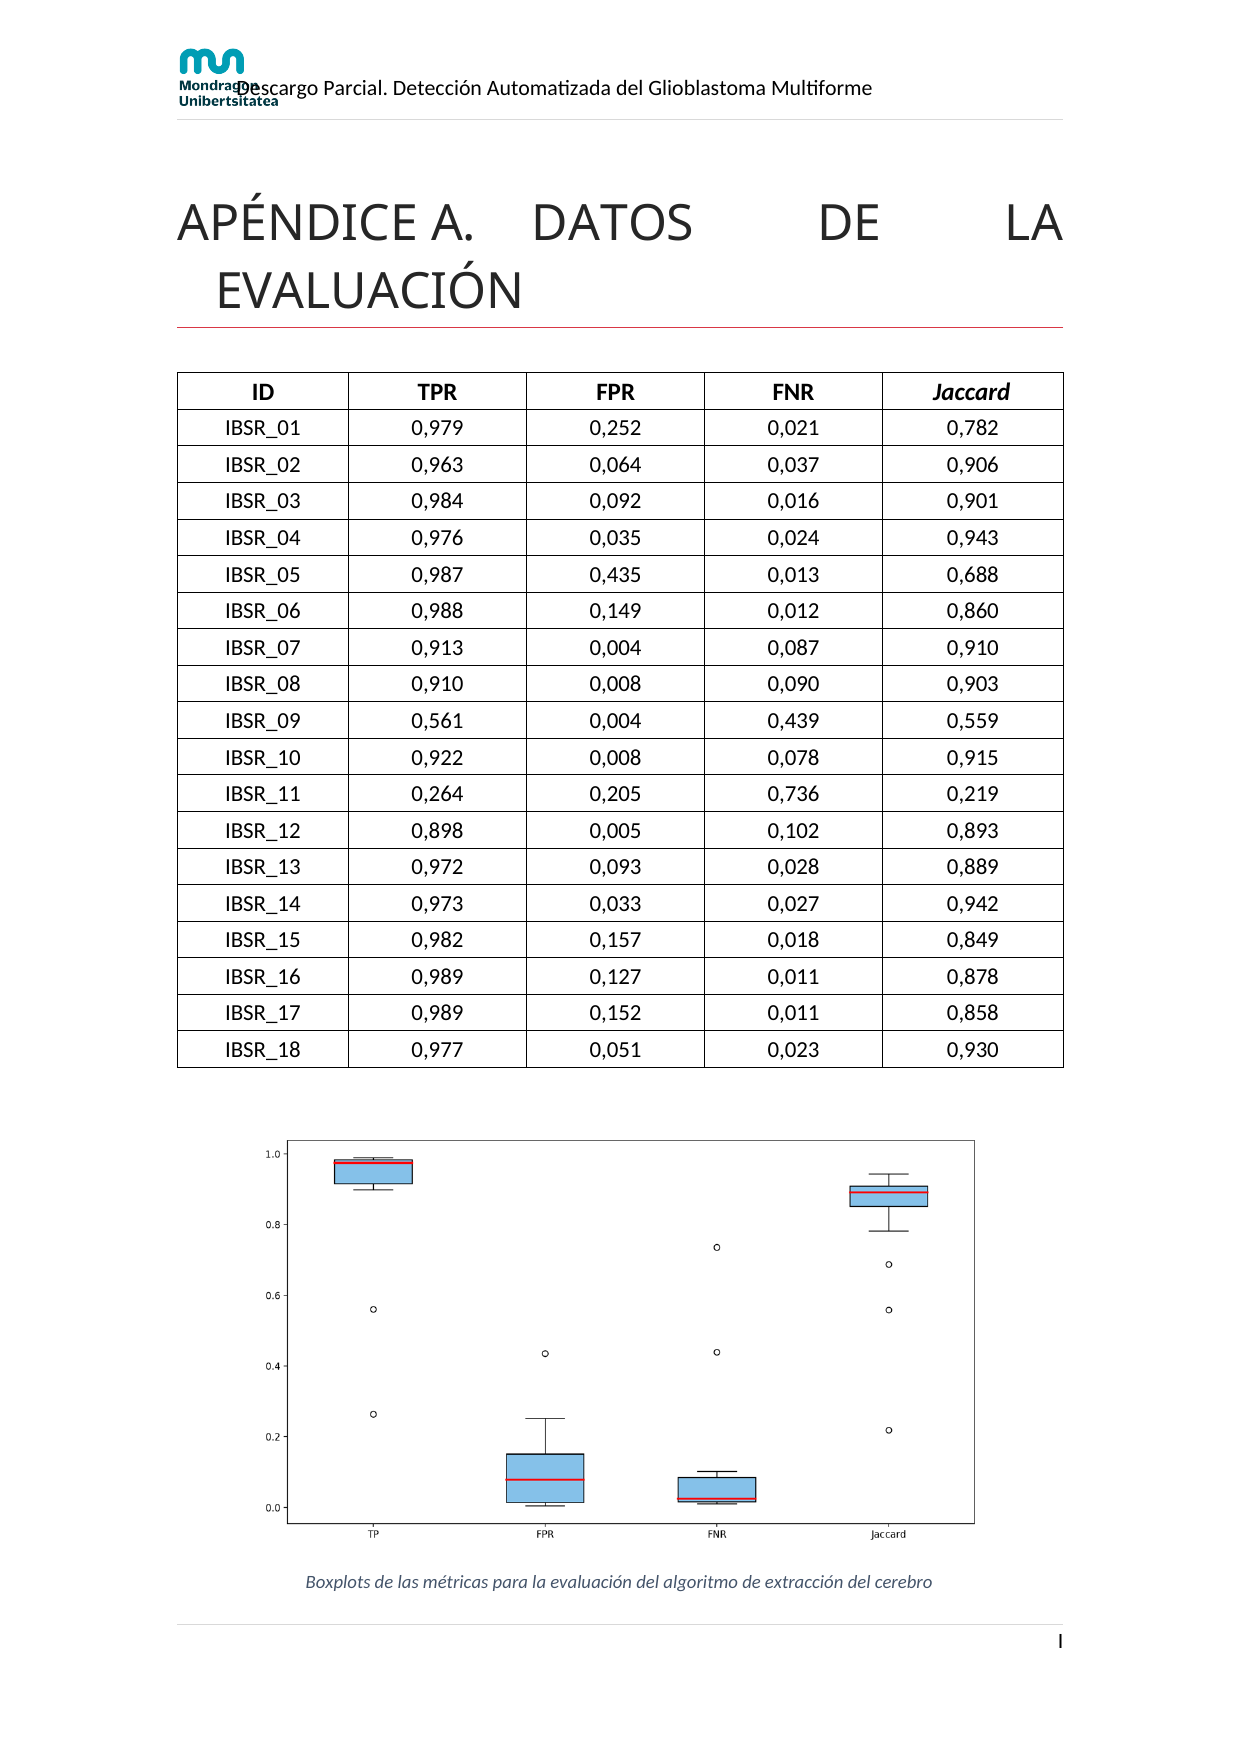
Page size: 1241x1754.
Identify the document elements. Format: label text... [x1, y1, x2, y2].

table_cell 0,906 [883, 446, 1063, 482]
table_header Jaccard [883, 373, 1063, 409]
table_cell 0,910 [883, 629, 1063, 665]
table_cell 0,736 [705, 775, 882, 811]
table_header FPR [527, 373, 704, 409]
table_cell IBSR_09 [178, 702, 348, 738]
table_cell 0,149 [527, 593, 704, 628]
table_cell 0,027 [705, 885, 882, 921]
table_cell 0,913 [349, 629, 526, 665]
table_cell 0,016 [705, 483, 882, 518]
table_cell 0,782 [883, 410, 1063, 445]
table_cell 0,439 [705, 702, 882, 738]
table_cell 0,219 [883, 775, 1063, 811]
table_cell 0,011 [705, 958, 882, 994]
table_cell 0,915 [883, 739, 1063, 774]
table_cell 0,943 [883, 520, 1063, 555]
table_cell 0,078 [705, 739, 882, 774]
table_cell 0,688 [883, 556, 1063, 592]
table_cell IBSR_15 [178, 922, 348, 957]
table_cell 0,989 [349, 958, 526, 994]
table_cell 0,973 [349, 885, 526, 921]
table_cell 0,008 [527, 739, 704, 774]
table_cell IBSR_02 [178, 446, 348, 482]
text Boxplots de las métricas para la evaluación del algoritmo de extracción del cerebro [177, 1571, 1063, 1593]
table_cell 0,090 [705, 666, 882, 701]
table_cell 0,910 [349, 666, 526, 701]
table_cell 0,011 [705, 995, 882, 1030]
table_cell 0,878 [883, 958, 1063, 994]
table_cell 0,435 [527, 556, 704, 592]
table_cell IBSR_05 [178, 556, 348, 592]
table_header TPR [349, 373, 526, 409]
table_cell 0,984 [349, 483, 526, 518]
table_cell 0,033 [527, 885, 704, 921]
table_cell IBSR_14 [178, 885, 348, 921]
table_cell 0,988 [349, 593, 526, 628]
picture [252, 1117, 989, 1552]
table_cell 0,064 [527, 446, 704, 482]
table_cell 0,559 [883, 702, 1063, 738]
table_cell IBSR_11 [178, 775, 348, 811]
table_cell IBSR_10 [178, 739, 348, 774]
table_cell IBSR_06 [178, 593, 348, 628]
table_cell 0,976 [349, 520, 526, 555]
table_cell 0,858 [883, 995, 1063, 1030]
table_cell 0,021 [705, 410, 882, 445]
table_cell 0,889 [883, 849, 1063, 884]
table_cell 0,157 [527, 922, 704, 957]
table_cell 0,903 [883, 666, 1063, 701]
table_cell 0,898 [349, 812, 526, 847]
table_cell 0,942 [883, 885, 1063, 921]
table_cell 0,152 [527, 995, 704, 1030]
table_cell IBSR_04 [178, 520, 348, 555]
table_cell 0,012 [705, 593, 882, 628]
table_cell 0,901 [883, 483, 1063, 518]
table_cell 0,102 [705, 812, 882, 847]
table_cell 0,127 [527, 958, 704, 994]
table_cell 0,093 [527, 849, 704, 884]
table_cell 0,930 [883, 1031, 1063, 1067]
table_cell 0,005 [527, 812, 704, 847]
table_cell IBSR_18 [178, 1031, 348, 1067]
table_cell IBSR_08 [178, 666, 348, 701]
table_header FNR [705, 373, 882, 409]
table_cell 0,860 [883, 593, 1063, 628]
table_cell 0,024 [705, 520, 882, 555]
table_cell 0,028 [705, 849, 882, 884]
table_cell IBSR_13 [178, 849, 348, 884]
table_cell IBSR_17 [178, 995, 348, 1030]
table_cell IBSR_16 [178, 958, 348, 994]
table_cell 0,004 [527, 702, 704, 738]
table_cell 0,205 [527, 775, 704, 811]
table_cell 0,023 [705, 1031, 882, 1067]
table_cell 0,989 [349, 995, 526, 1030]
table_cell 0,087 [705, 629, 882, 665]
table_cell 0,987 [349, 556, 526, 592]
table_cell 0,051 [527, 1031, 704, 1067]
table_cell 0,979 [349, 410, 526, 445]
table_cell 0,008 [527, 666, 704, 701]
table_cell 0,035 [527, 520, 704, 555]
table_cell 0,037 [705, 446, 882, 482]
table_cell 0,018 [705, 922, 882, 957]
picture [154, 36, 291, 118]
text DATOS DE LA EVALUACIÓN [177, 186, 1063, 327]
table_cell 0,982 [349, 922, 526, 957]
table_cell 0,004 [527, 629, 704, 665]
table_cell 0,972 [349, 849, 526, 884]
table_header ID [178, 373, 348, 409]
table_cell 0,849 [883, 922, 1063, 957]
table_cell 0,092 [527, 483, 704, 518]
table_cell 0,893 [883, 812, 1063, 847]
table_cell IBSR_01 [178, 410, 348, 445]
table_cell 0,922 [349, 739, 526, 774]
table_cell 0,561 [349, 702, 526, 738]
table_cell 0,264 [349, 775, 526, 811]
table_cell 0,013 [705, 556, 882, 592]
table_cell IBSR_07 [178, 629, 348, 665]
table_cell 0,963 [349, 446, 526, 482]
table_cell 0,977 [349, 1031, 526, 1067]
table_cell IBSR_12 [178, 812, 348, 847]
table_cell 0,252 [527, 410, 704, 445]
table_cell IBSR_03 [178, 483, 348, 518]
